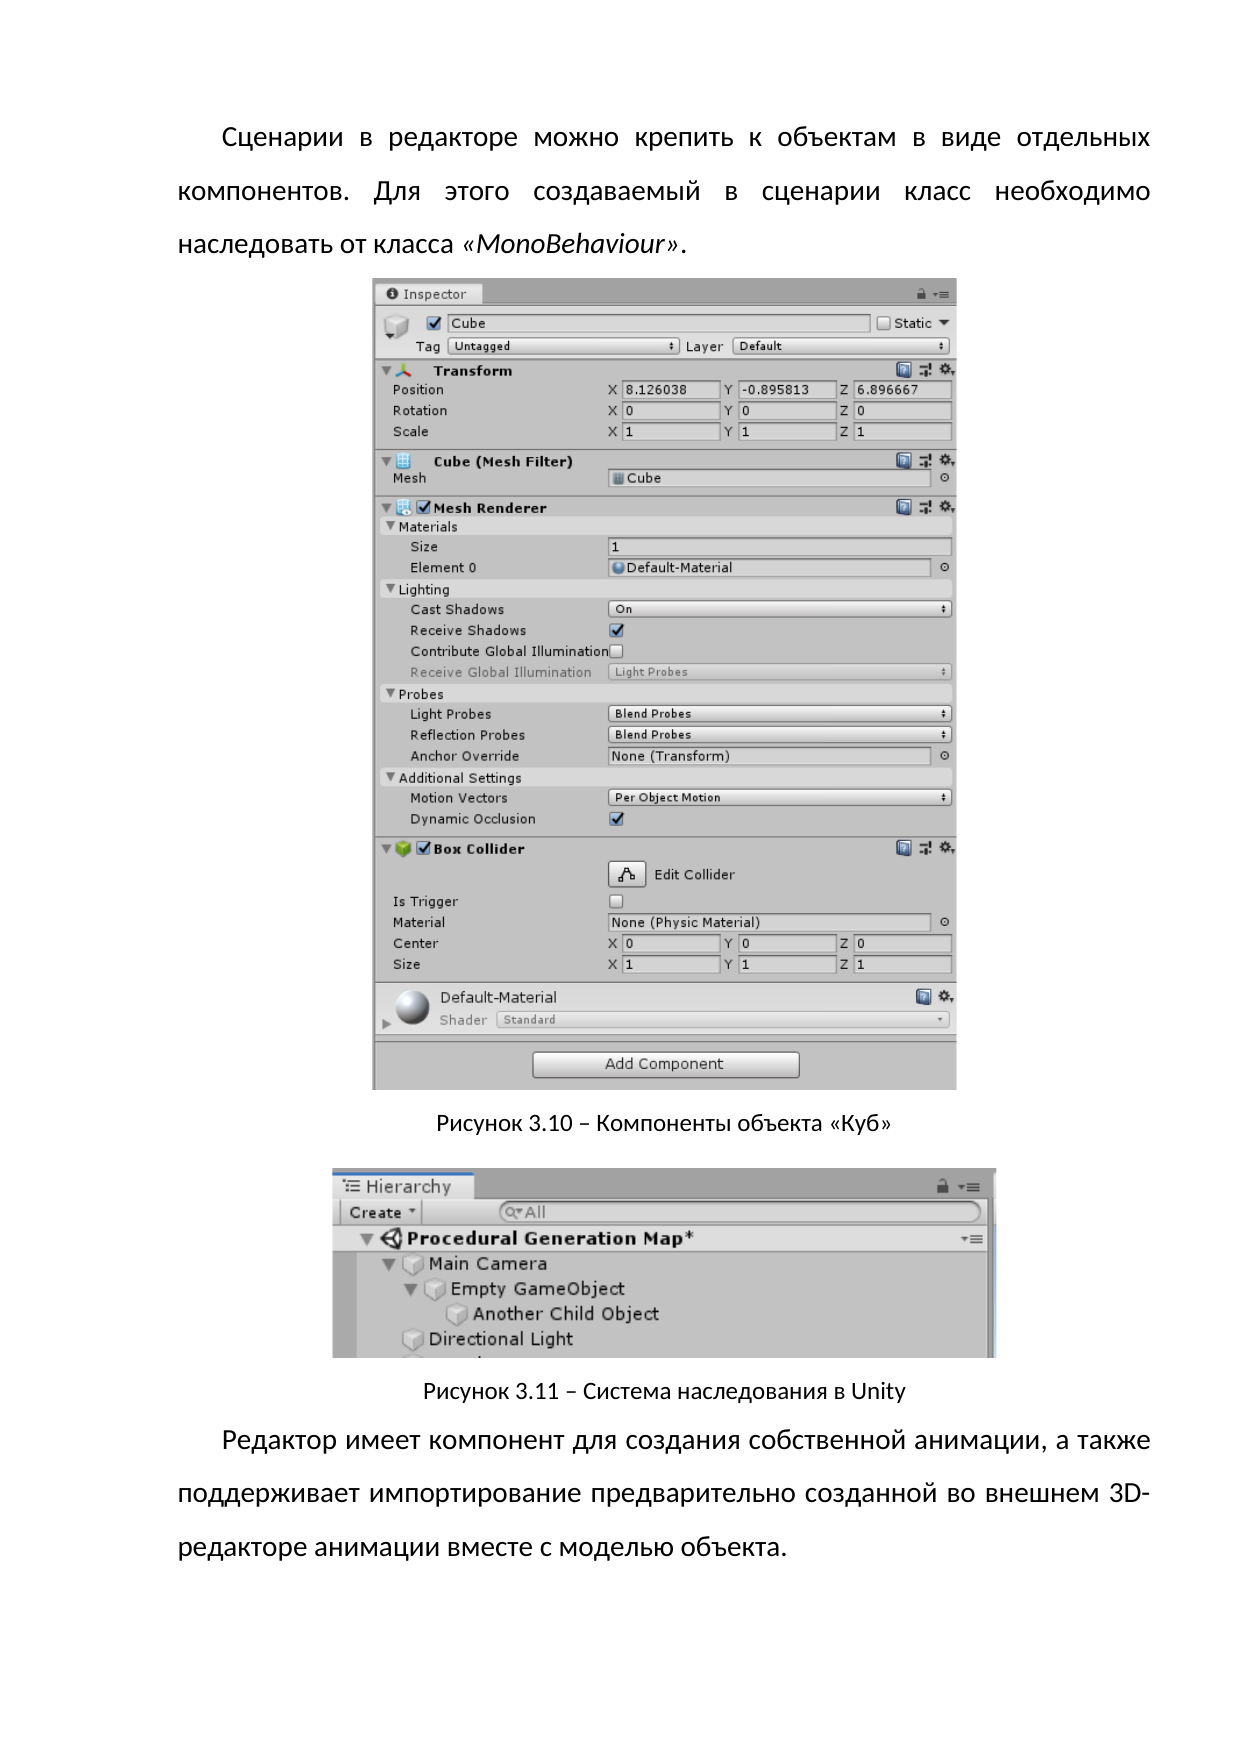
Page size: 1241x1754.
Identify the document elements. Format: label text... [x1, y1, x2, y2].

text Редактор имеет компонент для создания собственной анимации, а также поддерживает импортирование предварительно созданной во внешнем 3D-редакторе анимации вместе с моделью объекта. [177, 1421, 1152, 1563]
text Сценарии в редакторе можно крепить к объектам в виде отдельных компонентов. Для этого создаваемый в сценарии класс необходимо наследовать от класса «MonoBehaviour». [177, 118, 1152, 261]
picture [372, 278, 957, 1090]
picture [332, 1168, 997, 1358]
text Рисунок 3.10 – Компоненты объекта «Куб» [177, 1107, 1152, 1138]
text Рисунок 3.11 – Система наследования в Unity [177, 1375, 1152, 1406]
